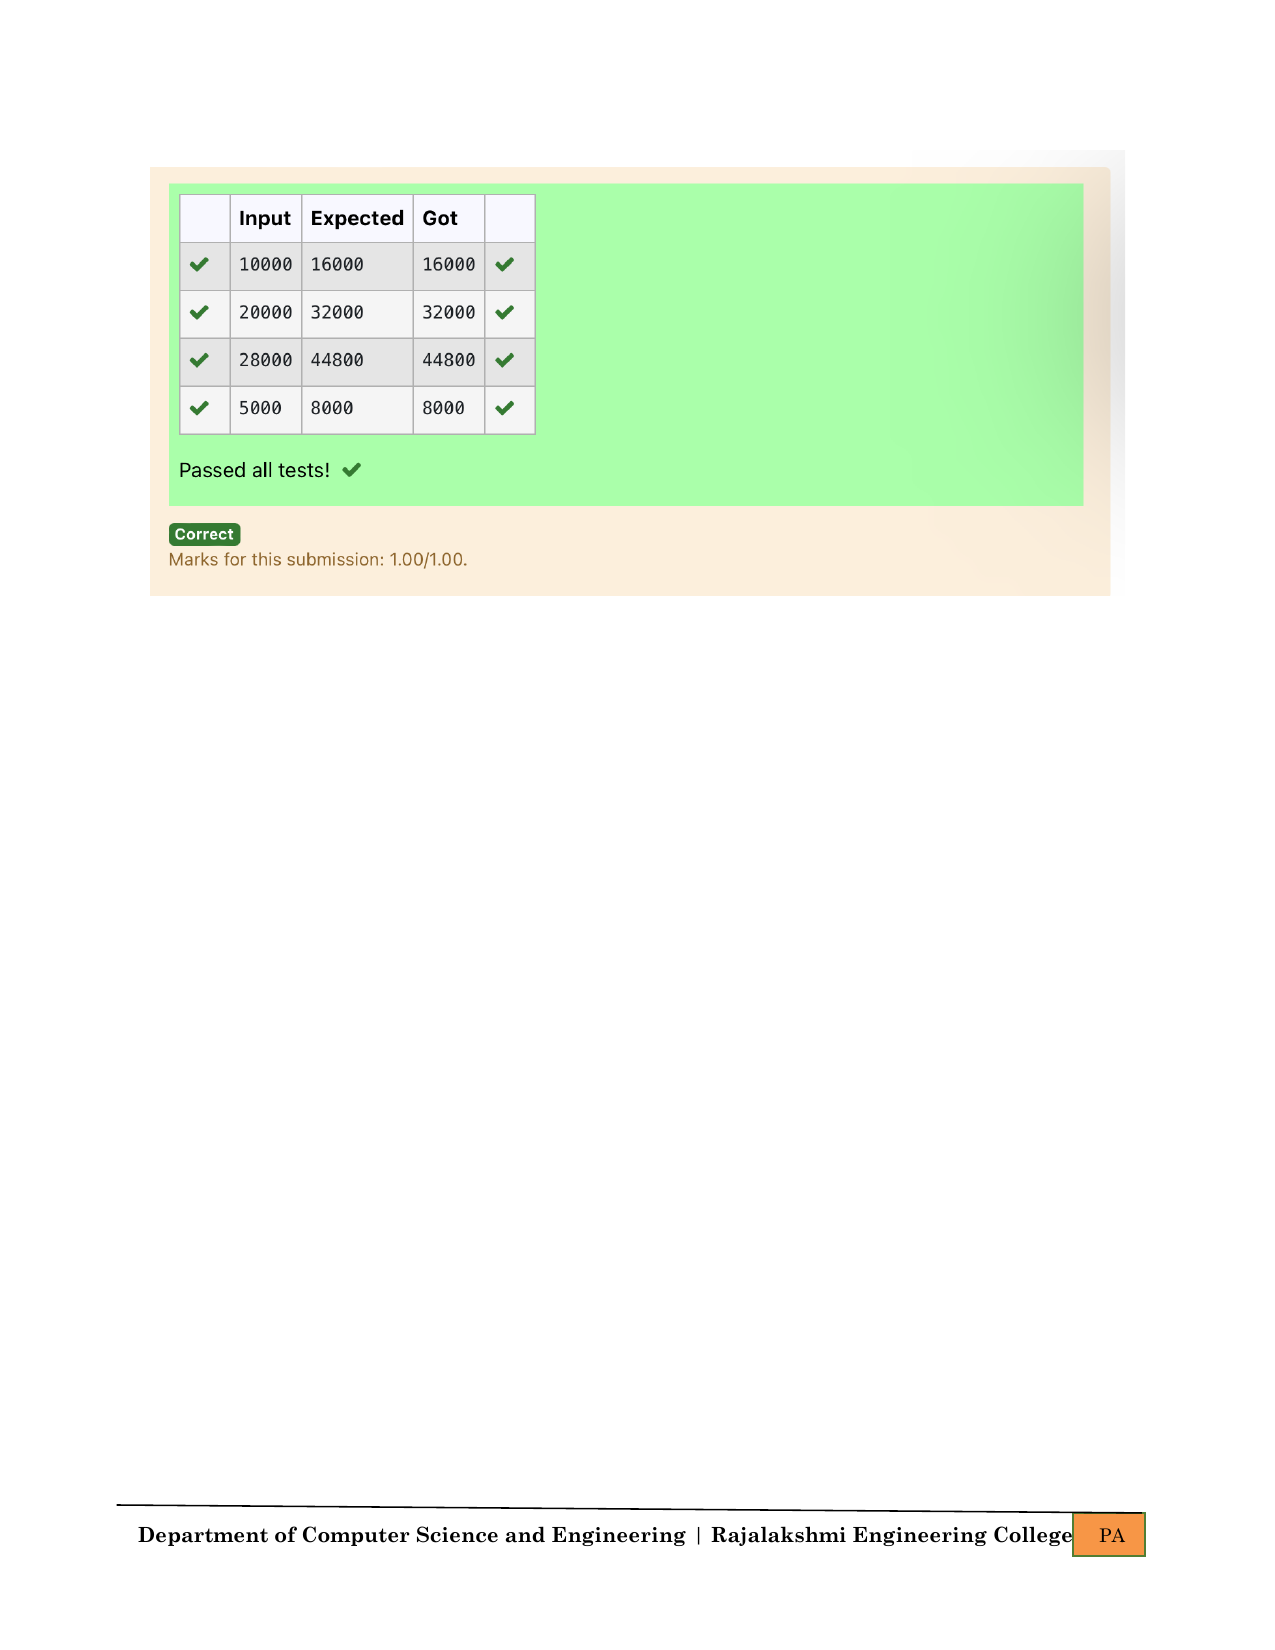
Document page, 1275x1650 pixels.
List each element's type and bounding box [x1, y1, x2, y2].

picture [150, 150, 1125, 596]
